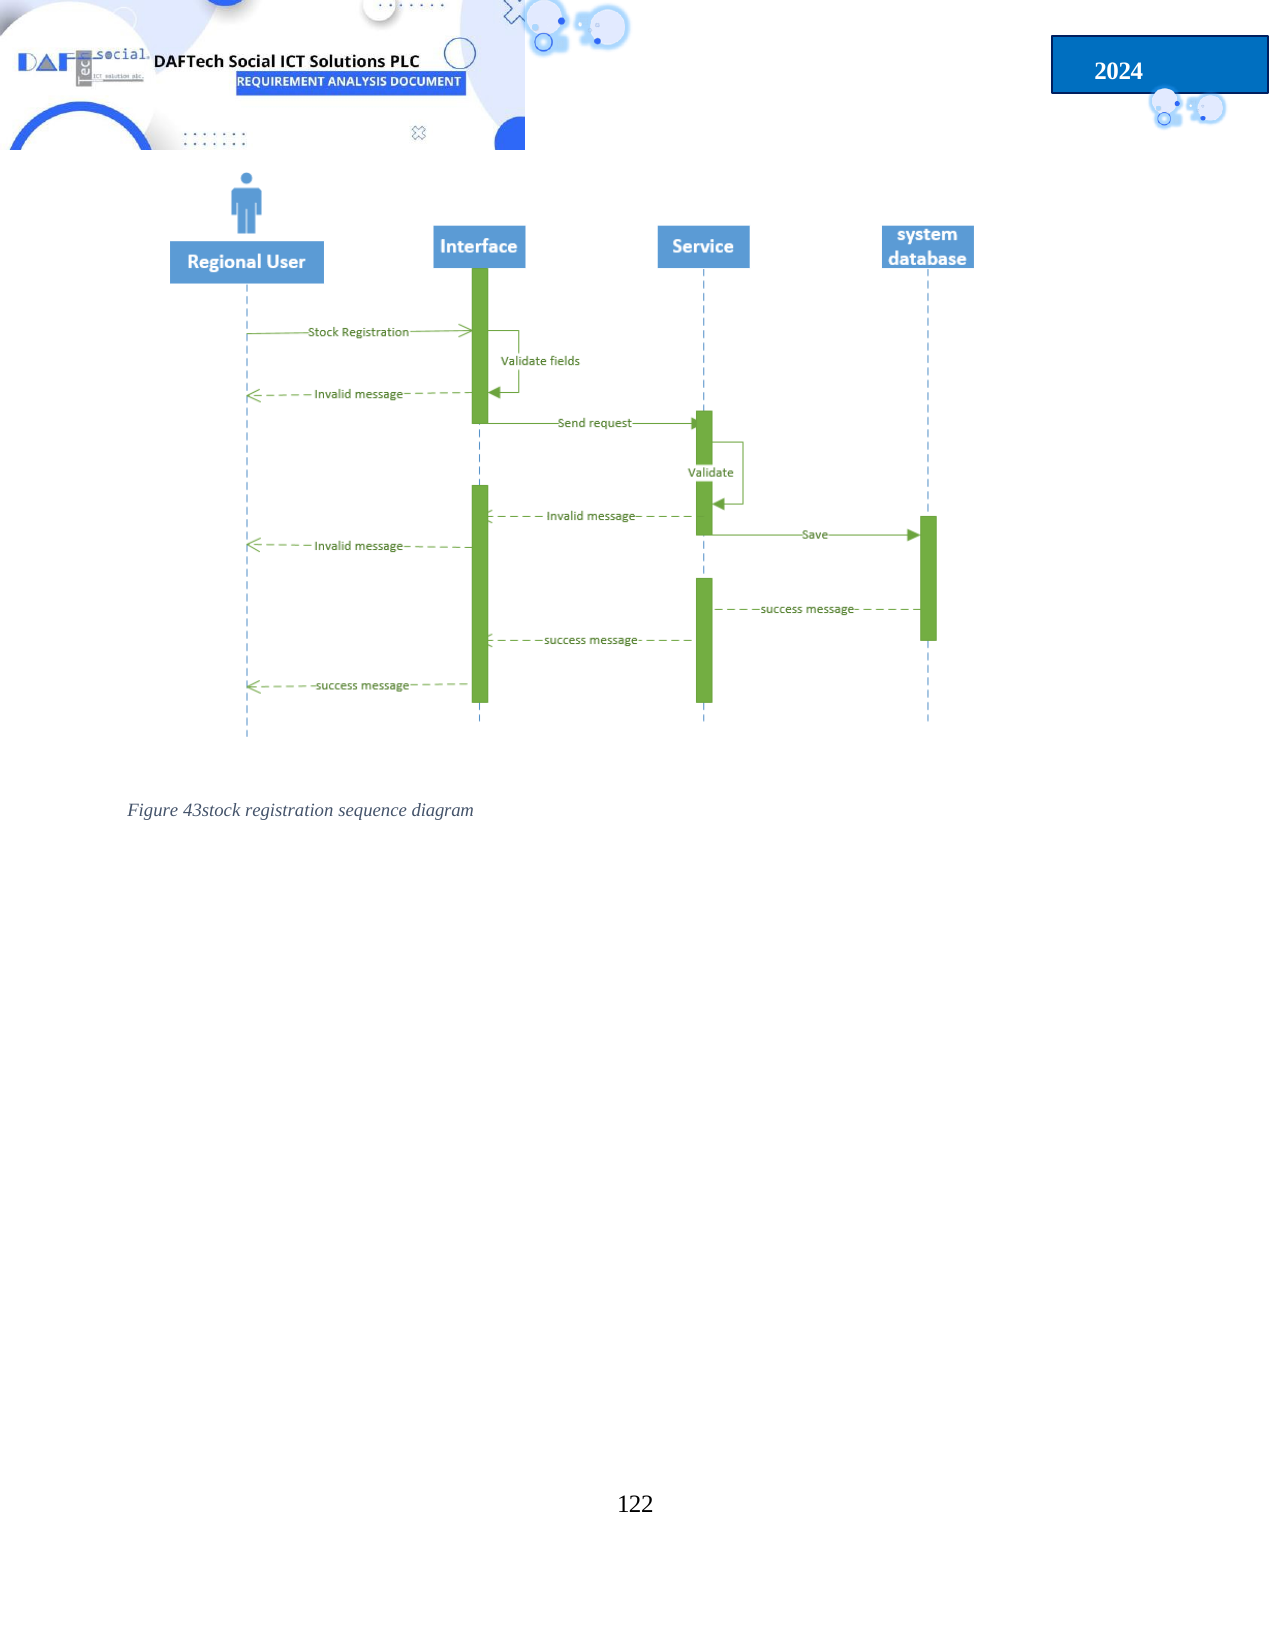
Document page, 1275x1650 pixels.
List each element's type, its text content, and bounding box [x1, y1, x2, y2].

text Figure 43stock registration sequence diagram [127, 799, 1156, 821]
picture [1145, 66, 1229, 151]
picture [0, 0, 634, 150]
picture [169, 172, 974, 737]
